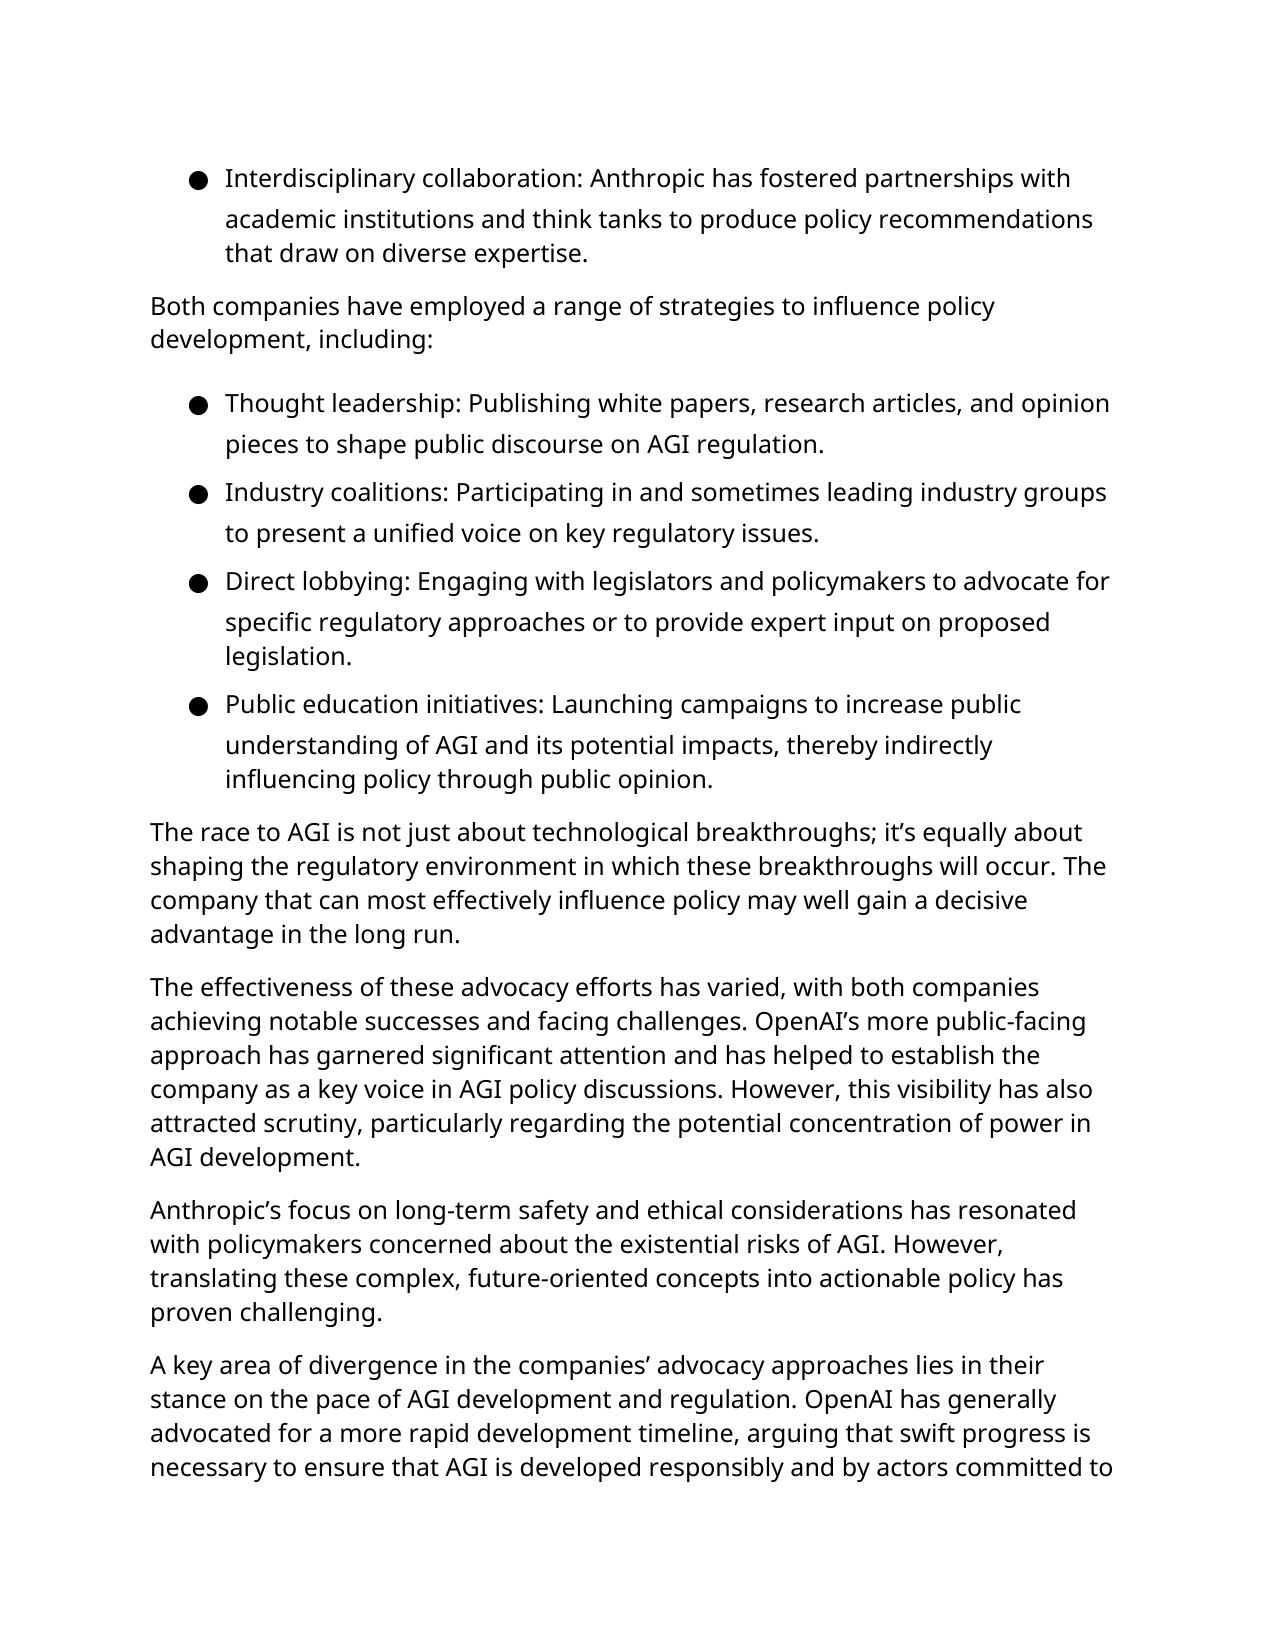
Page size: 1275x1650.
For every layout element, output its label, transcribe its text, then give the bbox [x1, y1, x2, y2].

text Both companies have employed a range of strategies to influence policy development, including: [150, 288, 1125, 356]
text The effectiveness of these advocacy efforts has varied, with both companies achieving notable successes and facing challenges. OpenAI’s more public-facing approach has garnered significant attention and has helped to establish the company as a key voice in AGI policy discussions. However, this visibility has also attracted scrutiny, particularly regarding the potential concentration of power in AGI development. [150, 969, 1125, 1174]
list Public education initiatives: Launching campaigns to increase public understanding of AGI and its potential impacts, thereby indirectly influencing policy through public opinion. [187, 676, 1125, 796]
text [150, 1347, 1125, 1484]
list Direct lobbying: Engaging with legislators and policymakers to advocate for specific regulatory approaches or to provide expert input on proposed legislation. [187, 553, 1125, 672]
text Anthropic’s focus on long-term safety and ethical considerations has resonated with policymakers concerned about the existential risks of AGI. However, translating these complex, future-oriented concepts into actionable policy has proven challenging. [150, 1192, 1125, 1329]
text The race to AGI is not just about technological breakthroughs; it’s equally about shaping the regulatory environment in which these breakthroughs will occur. The company that can most effectively influence policy may well gain a decisive advantage in the long run. [150, 814, 1125, 951]
list Interdisciplinary collaboration: Anthropic has fostered partnerships with academic institutions and think tanks to produce policy recommendations that draw on diverse expertise. [187, 150, 1125, 269]
list Thought leadership: Publishing white papers, research articles, and opinion pieces to shape public discourse on AGI regulation. [187, 375, 1125, 460]
list Industry coalitions: Participating in and sometimes leading industry groups to present a unified voice on key regulatory issues. [187, 464, 1125, 549]
